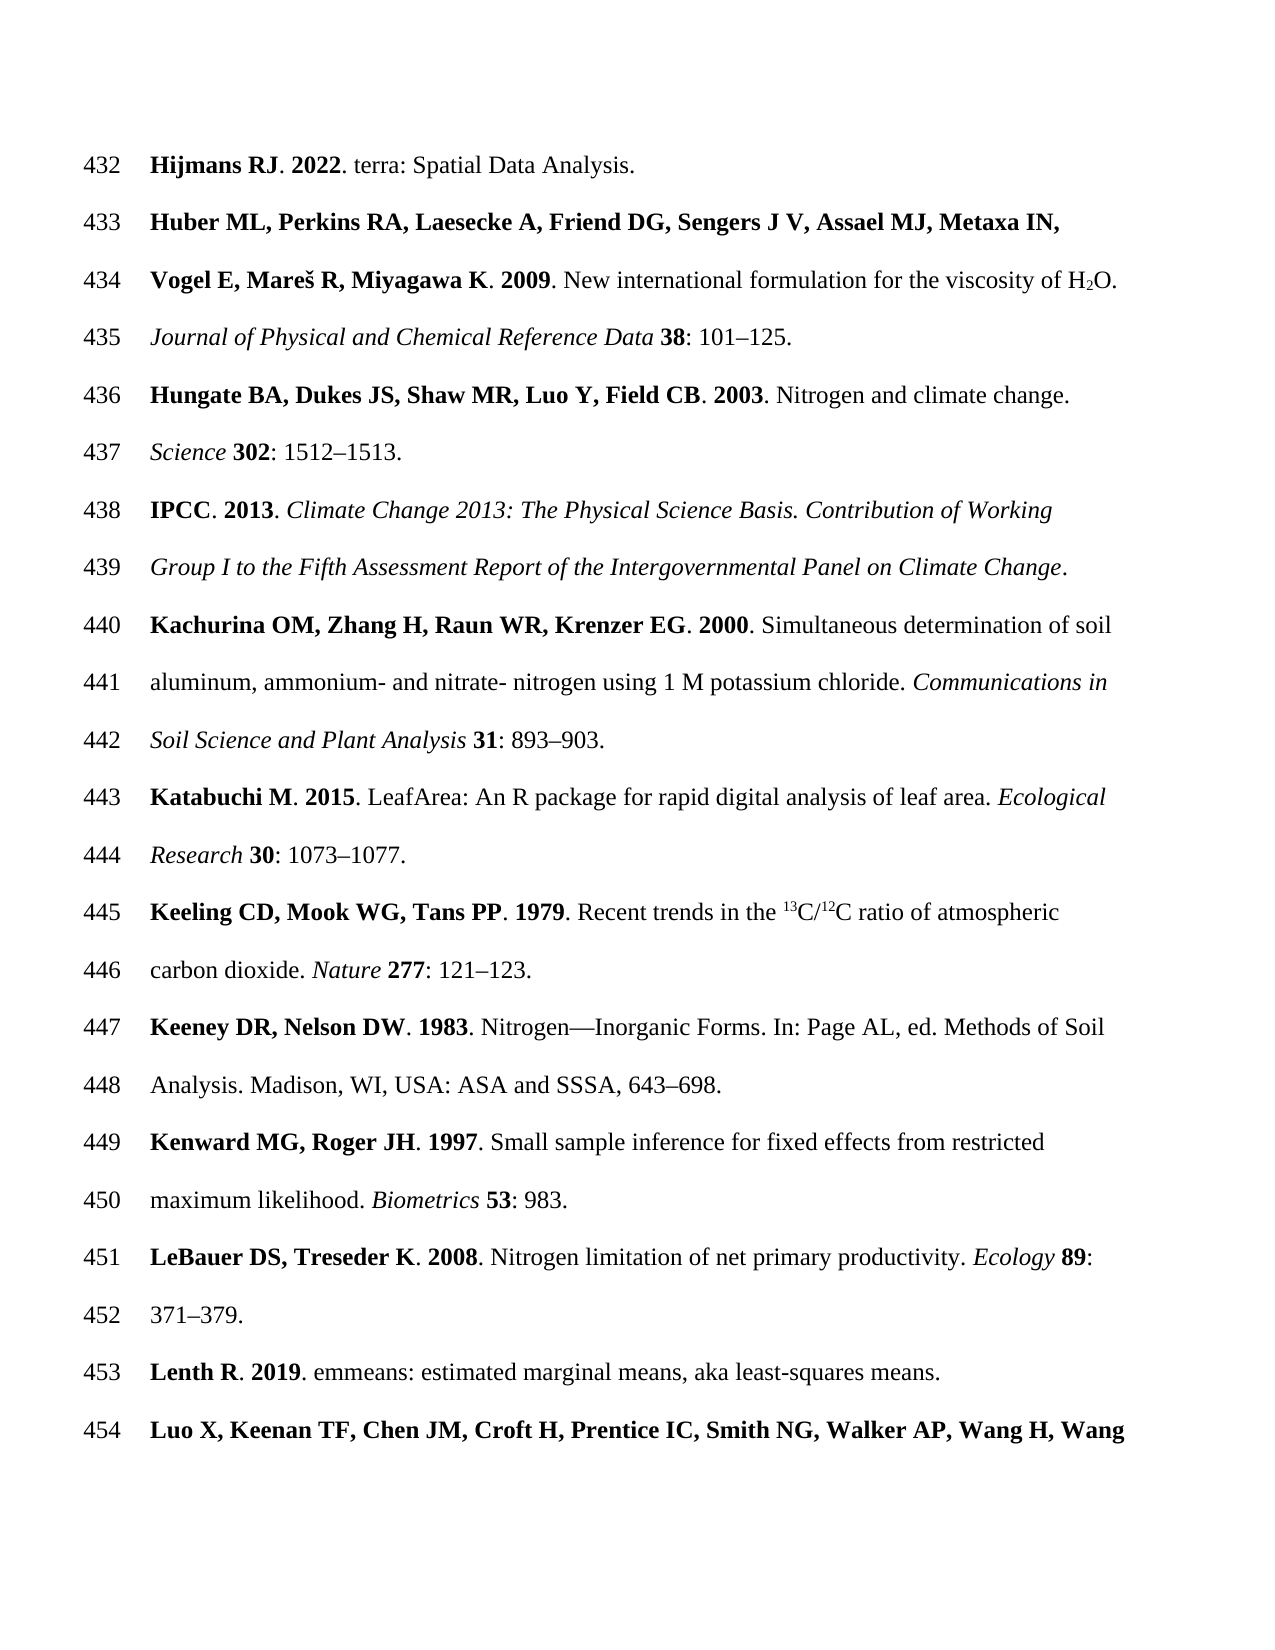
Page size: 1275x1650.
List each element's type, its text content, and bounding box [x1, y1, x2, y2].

text Lenth R. 2019. emmeans: estimated marginal means, aka least-squares means. [150, 1357, 1125, 1386]
text Kenward MG, Roger JH. 1997. Small sample inference for fixed effects from restricted maximum likelihood. Biometrics 53: 983. [150, 1127, 1125, 1214]
text Kachurina OM, Zhang H, Raun WR, Krenzer EG. 2000. Simultaneous determination of soil aluminum, ammonium- and nitrate- nitrogen using 1 M potassium chloride. Communications in Soil Science and Plant Analysis 31: 893–903. [150, 610, 1125, 754]
text Katabuchi M. 2015. LeafArea: An R package for rapid digital analysis of leaf area. Ecological Research 30: 1073–1077. [150, 782, 1125, 869]
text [150, 1415, 1125, 1444]
text LeBauer DS, Treseder K. 2008. Nitrogen limitation of net primary productivity. Ecology 89: 371–379. [150, 1242, 1125, 1329]
text Keeling CD, Mook WG, Tans PP. 1979. Recent trends in the 13C/12C ratio of atmospheric carbon dioxide. Nature 277: 121–123. [150, 897, 1125, 984]
text Hijmans RJ. 2022. terra: Spatial Data Analysis. [150, 150, 1125, 179]
text Keeney DR, Nelson DW. 1983. Nitrogen—Inorganic Forms. In: Page AL, ed. Methods of Soil Analysis. Madison, WI, USA: ASA and SSSA, 643–698. [150, 1012, 1125, 1099]
text IPCC. 2013. Climate Change 2013: The Physical Science Basis. Contribution of Working Group I to the Fifth Assessment Report of the Intergovernmental Panel on Climate Change. [150, 495, 1125, 581]
text Hungate BA, Dukes JS, Shaw MR, Luo Y, Field CB. 2003. Nitrogen and climate change. Science 302: 1512–1513. [150, 380, 1125, 466]
text Huber ML, Perkins RA, Laesecke A, Friend DG, Sengers J V, Assael MJ, Metaxa IN, Vogel E, Mareš R, Miyagawa K. 2009. New international formulation for the viscosity of H2O. Journal of Physical and Chemical Reference Data 38: 101–125. [150, 207, 1125, 351]
